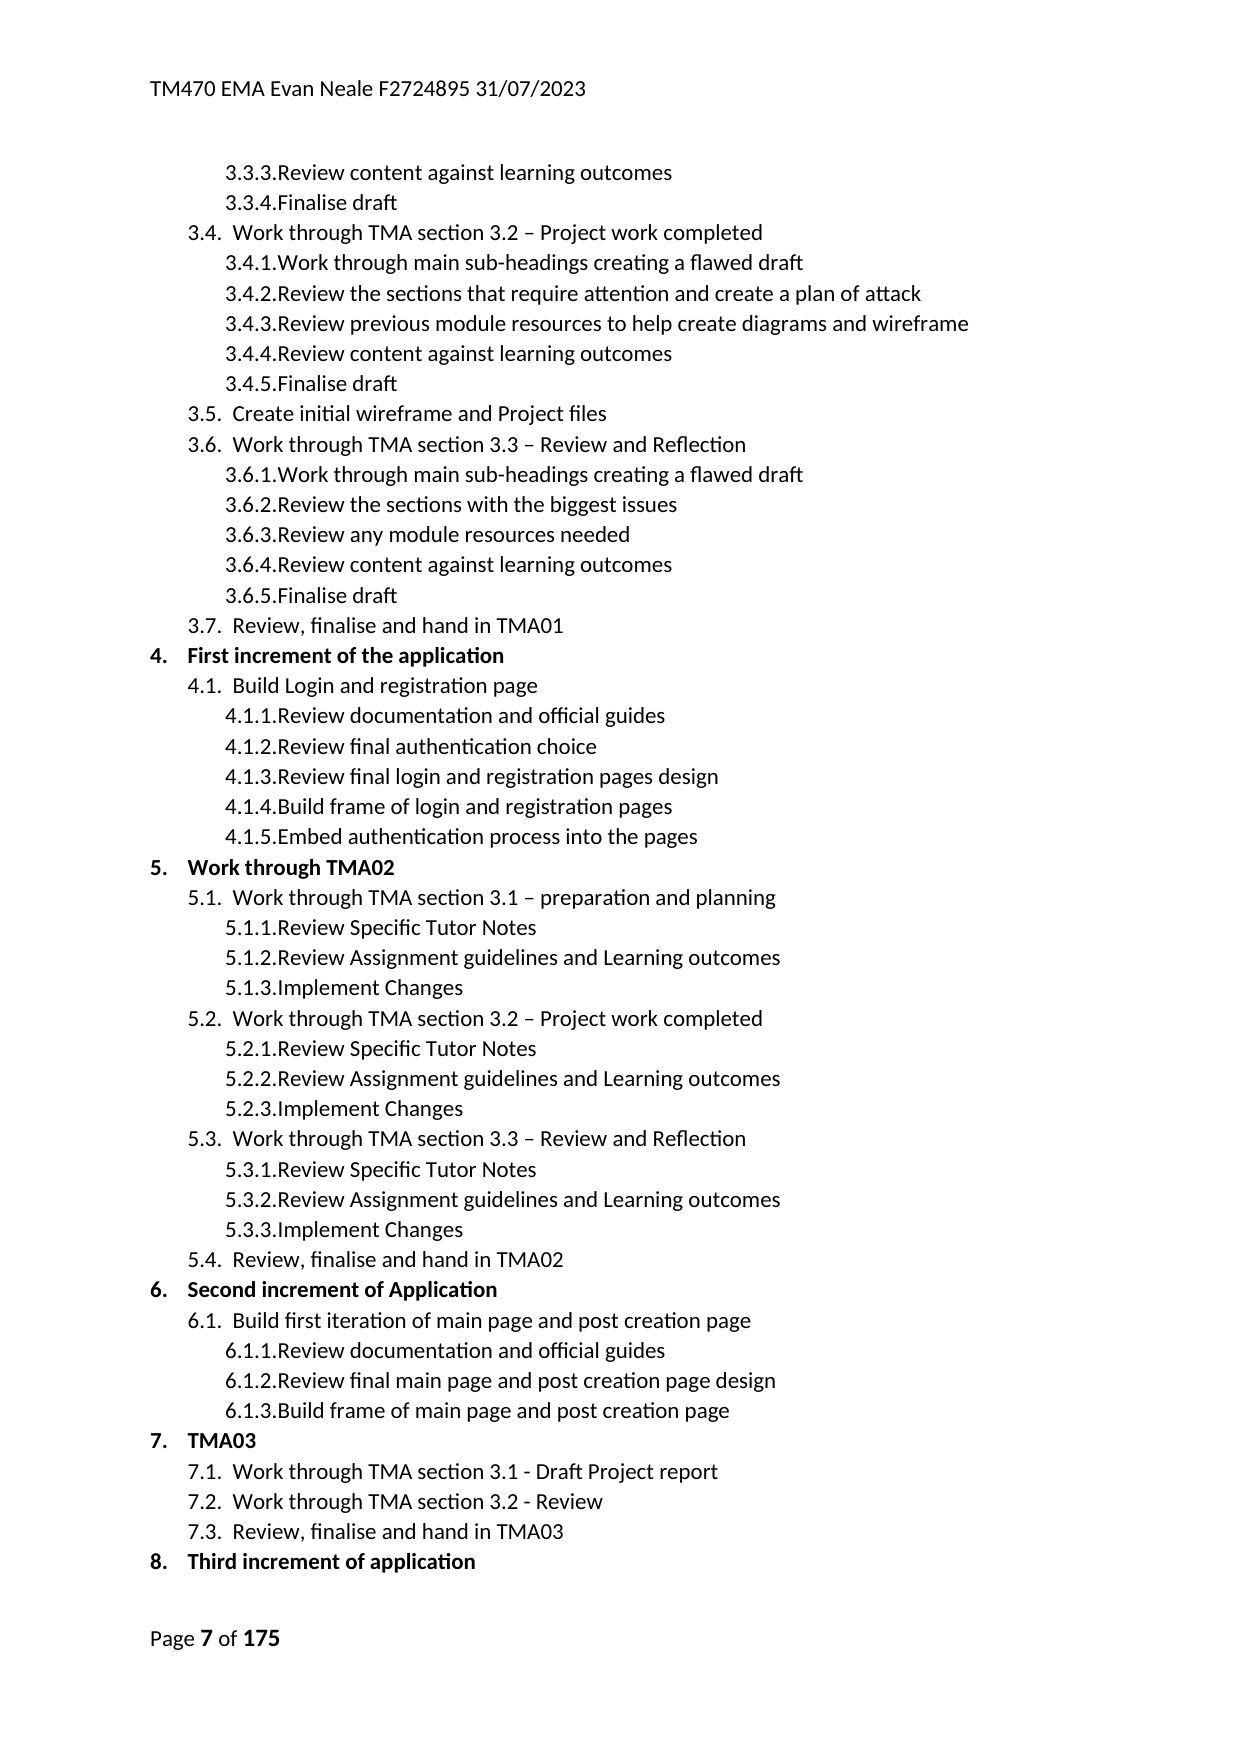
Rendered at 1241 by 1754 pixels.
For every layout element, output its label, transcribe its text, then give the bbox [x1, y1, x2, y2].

list Review the sections with the biggest issues [225, 490, 1090, 518]
list Second increment of Application [150, 1276, 1090, 1303]
list Review previous module resources to help create diagrams and wireframe [225, 309, 1090, 337]
list Review content against learning outcomes [225, 551, 1090, 578]
list TMA03 [150, 1427, 1090, 1454]
list Build frame of login and registration pages [225, 792, 1090, 820]
list Review, finalise and hand in TMA02 [187, 1245, 1090, 1273]
list Finalise draft [225, 188, 1090, 216]
list Work through TMA section 3.3 – Review and Reflection [187, 1124, 1090, 1152]
list Review Specific Tutor Notes [225, 913, 1090, 941]
list Build Login and registration page [187, 671, 1090, 699]
list Review, finalise and hand in TMA03 [187, 1517, 1090, 1545]
list Work through TMA02 [150, 853, 1090, 881]
list Review content against learning outcomes [225, 339, 1090, 367]
list Work through TMA section 3.2 - Review [187, 1487, 1090, 1515]
list Work through main sub-headings creating a flawed draft [225, 460, 1090, 488]
list Third increment of application [150, 1547, 1090, 1575]
list Implement Changes [225, 973, 1090, 1001]
list Work through TMA section 3.2 – Project work completed [187, 218, 1090, 246]
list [225, 248, 1090, 276]
list Review, finalise and hand in TMA01 [187, 611, 1090, 639]
list Review Assignment guidelines and Learning outcomes [225, 943, 1090, 971]
list Work through TMA section 3.1 – preparation and planning [187, 883, 1090, 911]
list Review Assignment guidelines and Learning outcomes [225, 1185, 1090, 1213]
list First increment of the application [150, 641, 1090, 669]
list Review Specific Tutor Notes [225, 1034, 1090, 1062]
list Review any module resources needed [225, 520, 1090, 548]
list Work through TMA section 3.1 - Draft Project report [187, 1457, 1090, 1485]
list Work through TMA section 3.3 – Review and Reflection [187, 430, 1090, 458]
list Embed authentication process into the pages [225, 822, 1090, 850]
list Work through TMA section 3.2 – Project work completed [187, 1004, 1090, 1032]
list Review content against learning outcomes [225, 158, 1090, 186]
list Build frame of main page and post creation page [225, 1396, 1090, 1424]
list Review final main page and post creation page design [225, 1366, 1090, 1394]
list Review the sections that require attention and create a plan of attack [225, 279, 1090, 307]
list Review final authentication choice [225, 732, 1090, 760]
list Review Specific Tutor Notes [225, 1155, 1090, 1183]
list Finalise draft [225, 581, 1090, 609]
list Finalise draft [225, 369, 1090, 397]
list Implement Changes [225, 1094, 1090, 1122]
list Implement Changes [225, 1215, 1090, 1243]
list Review documentation and official guides [225, 702, 1090, 729]
list Create initial wireframe and Project files [187, 399, 1090, 427]
list Review Assignment guidelines and Learning outcomes [225, 1064, 1090, 1092]
list Build first iteration of main page and post creation page [187, 1306, 1090, 1334]
list Review documentation and official guides [225, 1336, 1090, 1364]
list Review final login and registration pages design [225, 762, 1090, 790]
